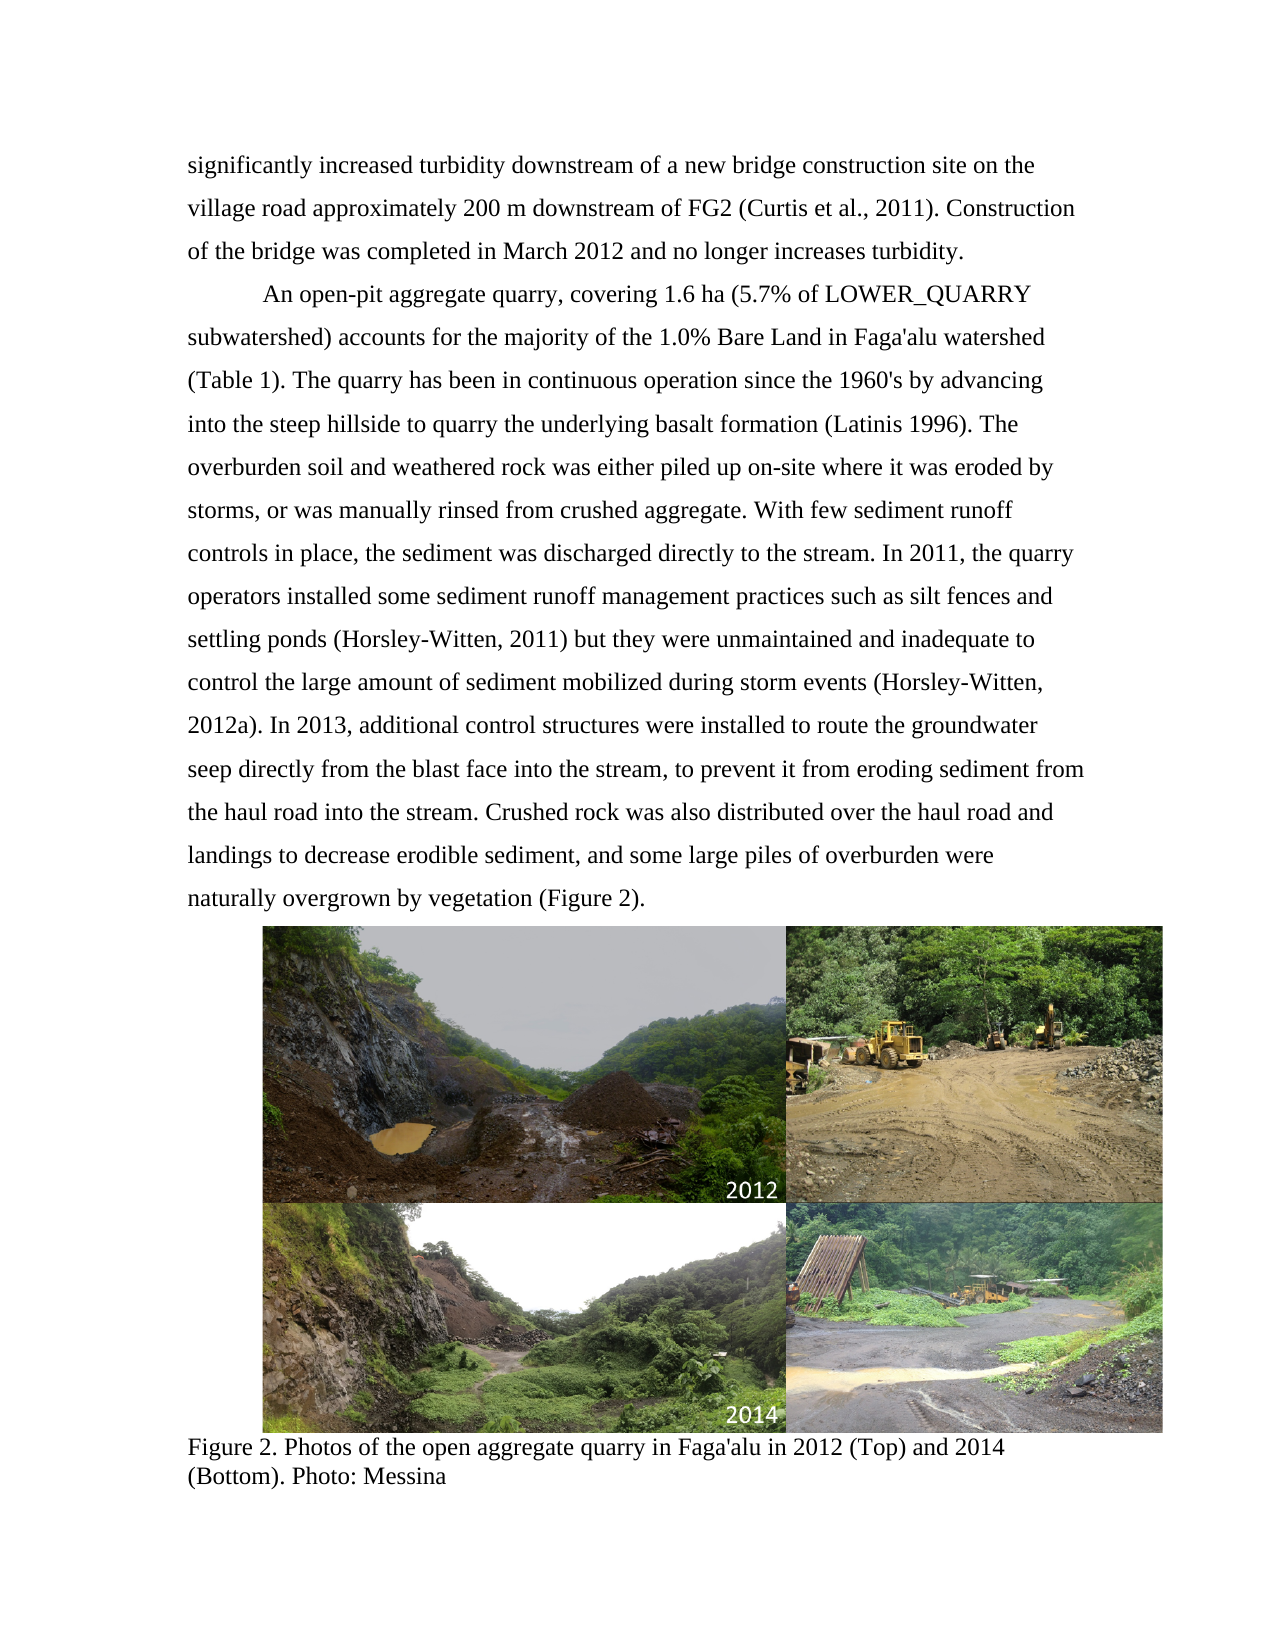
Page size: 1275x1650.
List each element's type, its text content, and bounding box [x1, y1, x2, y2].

picture [262, 926, 1163, 1433]
text An open-pit aggregate quarry, covering 1.6 ha (5.7% of LOWER_QUARRY subwatershed) accounts for the majority of the 1.0% Bare Land in Faga'alu watershed (Table 1). The quarry has been in continuous operation since the 1960's by advancing into the steep hillside to quarry the underlying basalt formation (Latinis 1996). The overburden soil and weathered rock was either piled up on-site where it was eroded by storms, or was manually rinsed from crushed aggregate. With few sediment runoff controls in place, the sediment was discharged directly to the stream. In 2011, the quarry operators installed some sediment runoff management practices such as silt fences and settling ponds (Horsley-Witten, 2011) but they were unmaintained and inadequate to control the large amount of sediment mobilized during storm events (Horsley-Witten, 2012a). In 2013, additional control structures were installed to route the groundwater seep directly from the blast face into the stream, to prevent it from eroding sediment from the haul road into the stream. Crushed rock was also distributed over the haul road and landings to decrease erodible sediment, and some large piles of overburden were naturally overgrown by vegetation (Figure 2). [187, 279, 1087, 912]
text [187, 150, 1087, 265]
